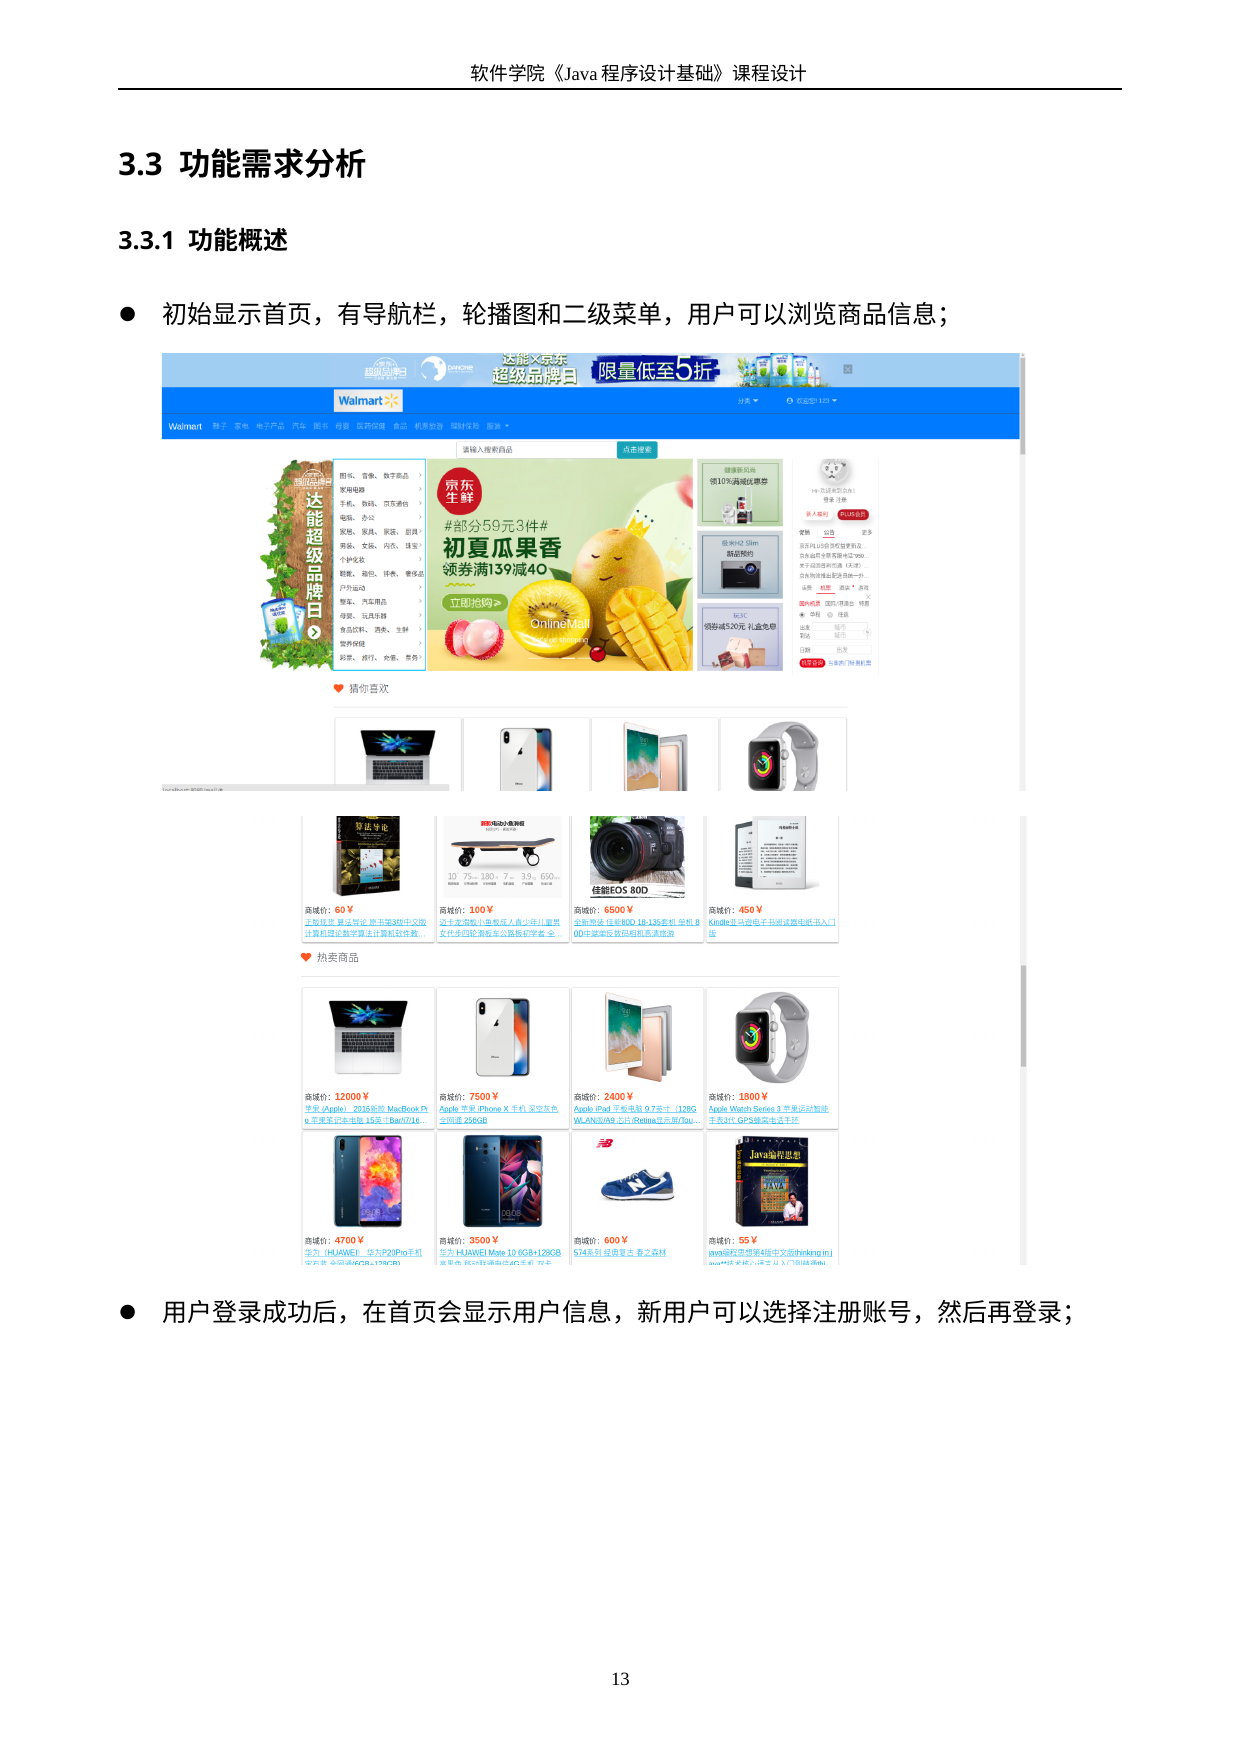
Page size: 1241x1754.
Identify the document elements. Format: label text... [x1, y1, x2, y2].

subtitle 3.3.1 功能概述 [118, 206, 1122, 271]
list 初始显示首页，有导航栏，轮播图和二级菜单，用户可以浏览商品信息； [118, 280, 1122, 345]
picture [161, 816, 1027, 1265]
subtitle 3.3 功能需求分析 [118, 129, 1122, 194]
picture [161, 353, 1026, 791]
list 用户登录成功后，在首页会显示用户信息，新用户可以选择注册账号，然后再登录； [118, 1278, 1122, 1343]
